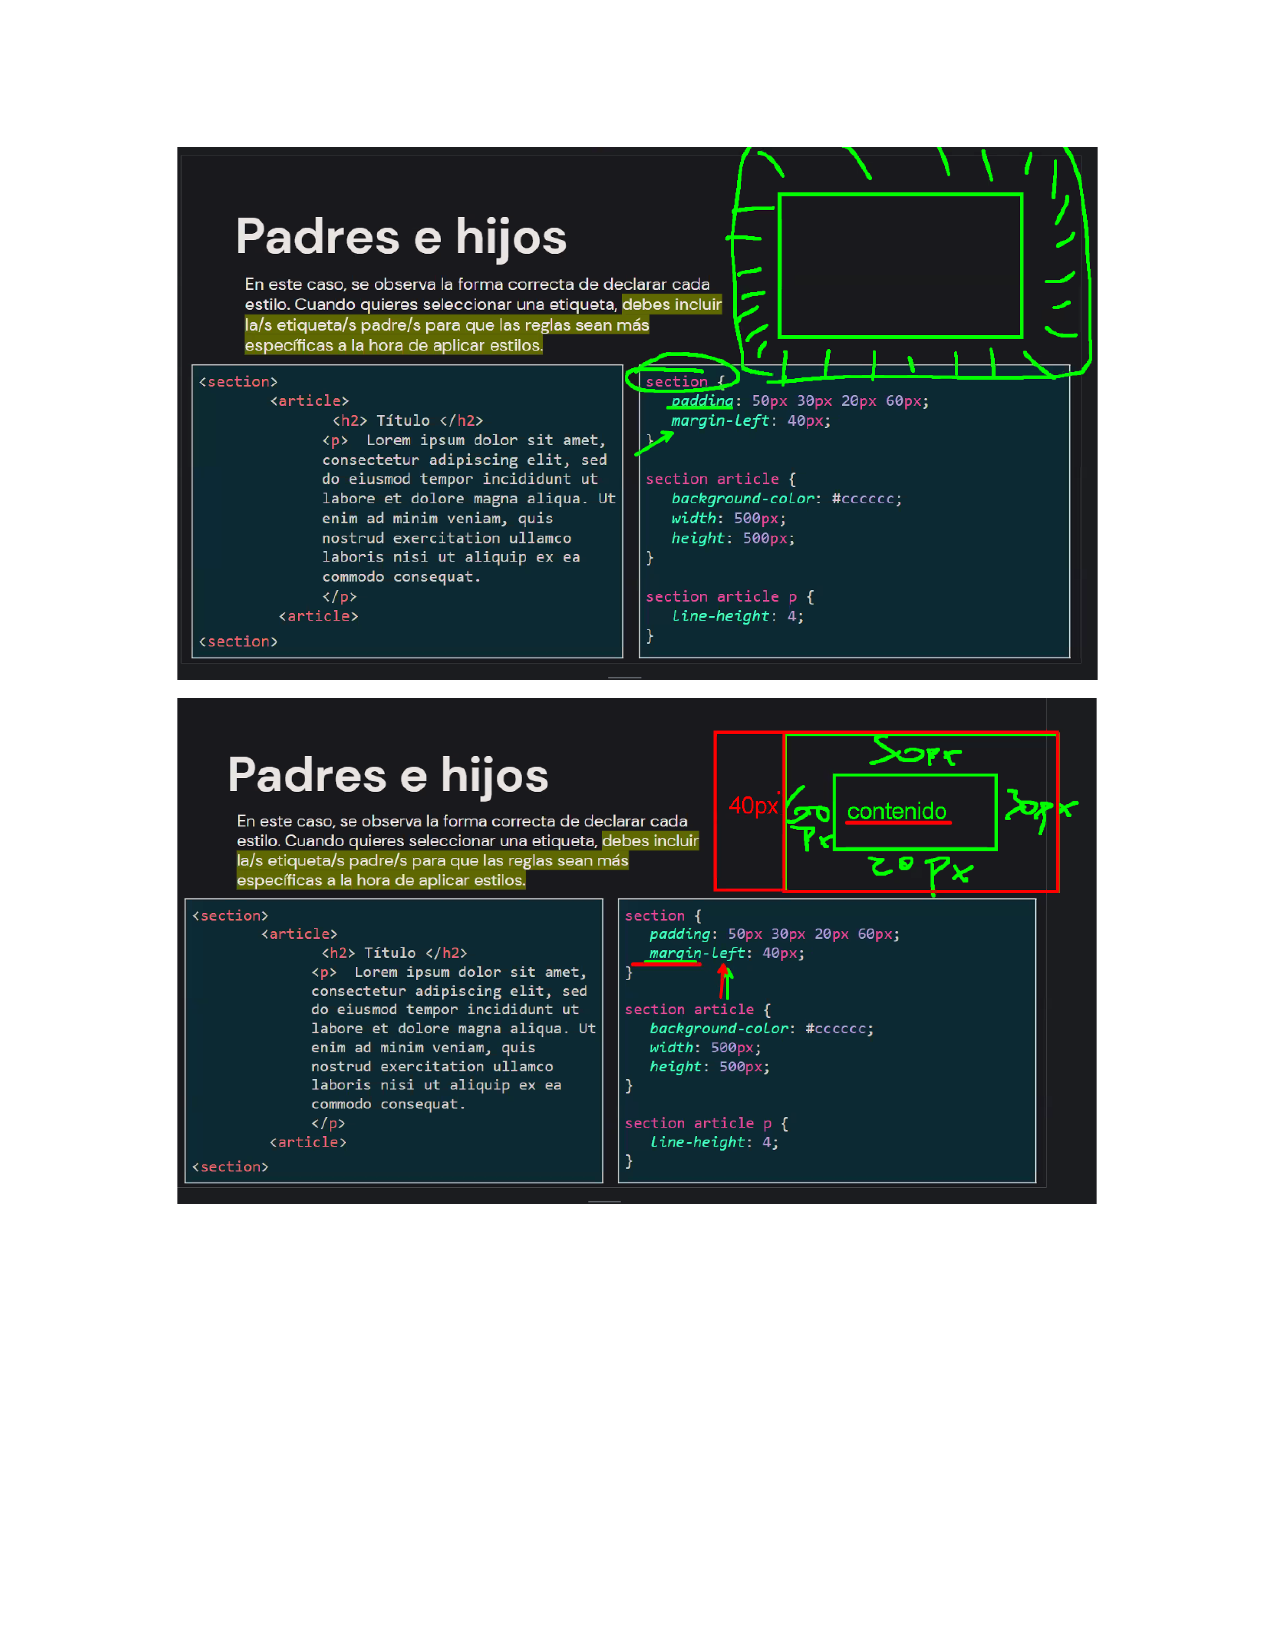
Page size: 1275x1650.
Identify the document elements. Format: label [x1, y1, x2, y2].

picture [177, 147, 1098, 680]
picture [177, 698, 1097, 1204]
